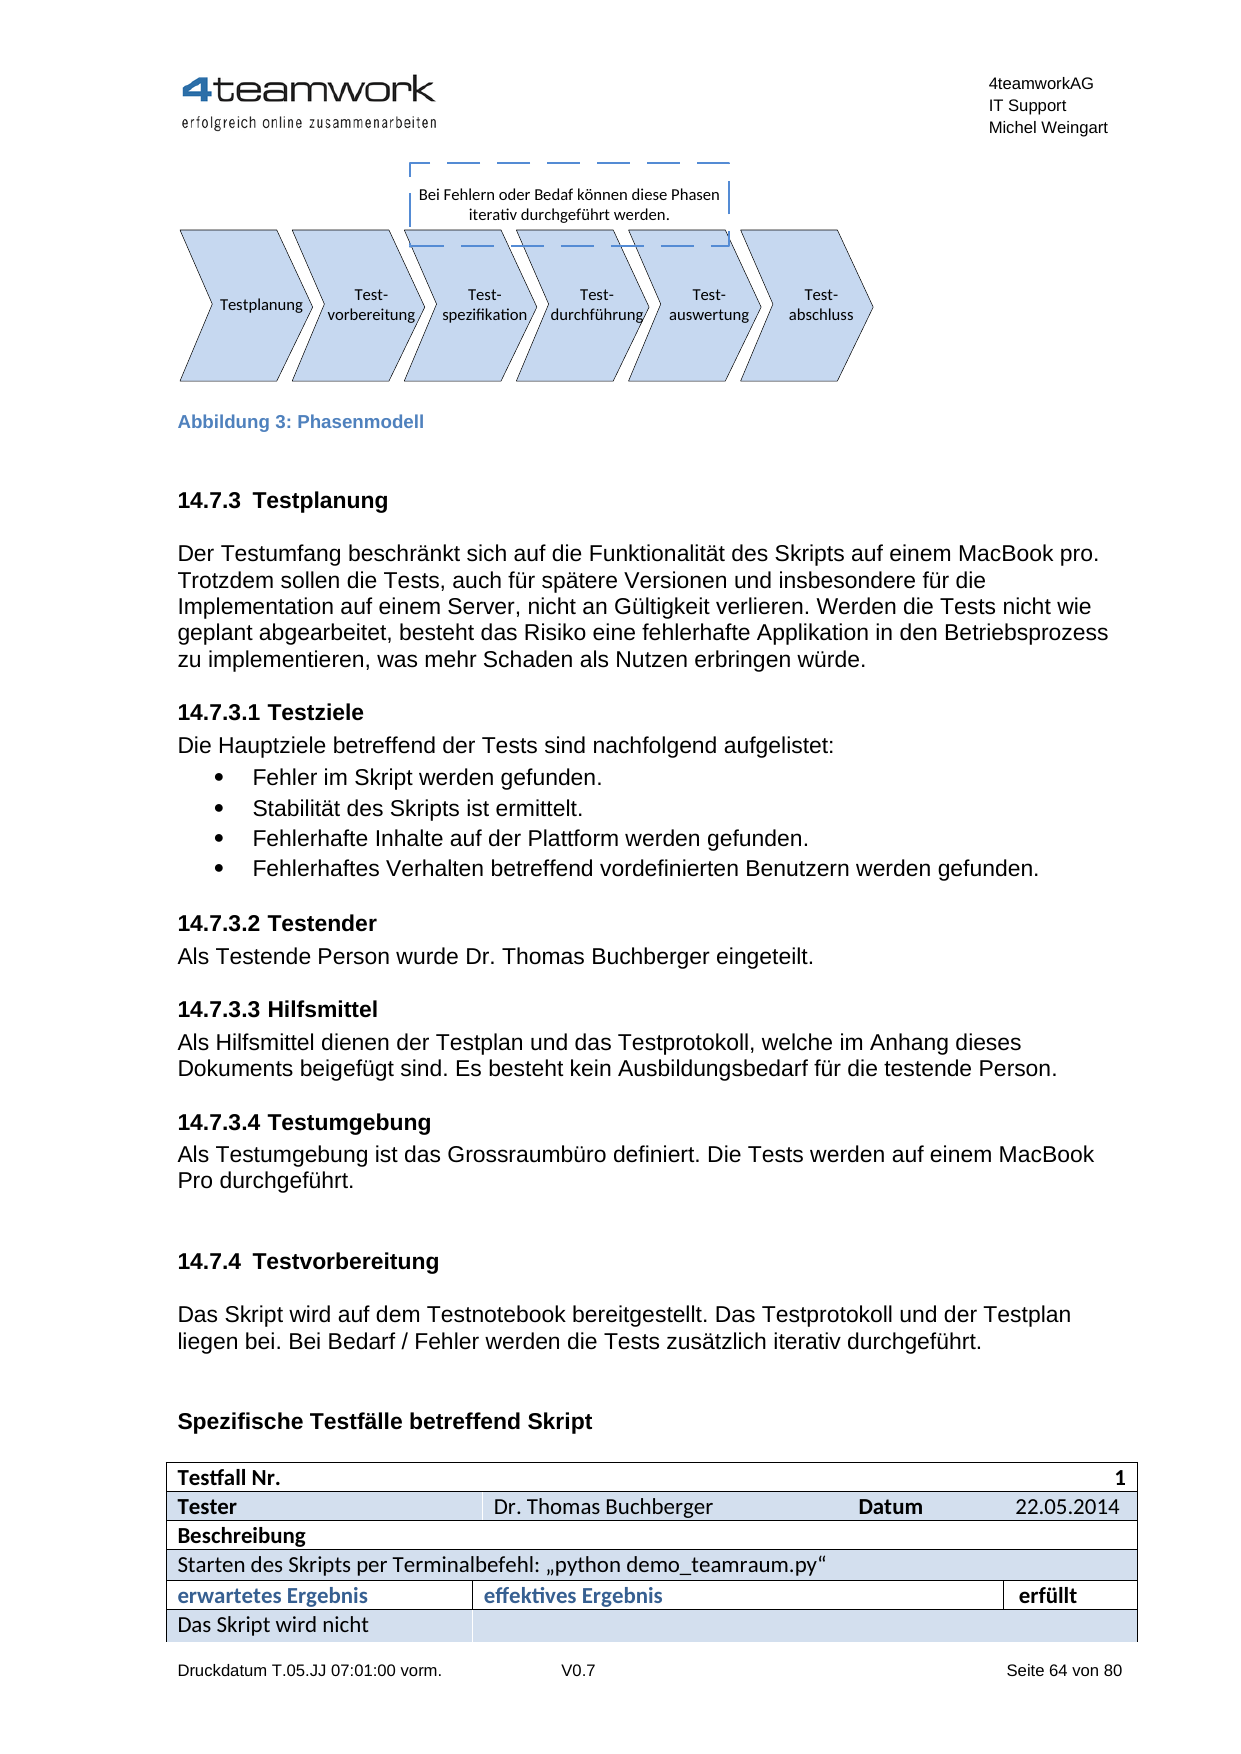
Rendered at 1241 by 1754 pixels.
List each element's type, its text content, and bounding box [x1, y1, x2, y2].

table_cell erwartetes Ergebnis [167, 1581, 472, 1609]
picture [177, 69, 440, 134]
table_cell erfüllt [1004, 1581, 1137, 1609]
subtitle Hilfsmittel [177, 996, 1122, 1022]
subtitle Testziele [177, 699, 1122, 725]
table_cell Starten des Skripts per Terminalbefehl: „python demo_teamraum.py“ [167, 1550, 1137, 1580]
text Der Testumfang beschränkt sich auf die Funktionalität des Skripts auf einem MacBook pro. Trotzdem sollen die Tests, auch für spätere Versionen und insbesondere für die Implementation auf einem Server, nicht an Gültigkeit verlieren. Werden die Tests nicht wie geplant abgearbeitet, besteht das Risiko eine fehlerhafte Applikation in den Betriebsprozess zu implementieren, was mehr Schaden als Nutzen erbringen würde. [177, 540, 1122, 672]
subtitle Testumgebung [177, 1108, 1122, 1135]
table_cell Tester [167, 1492, 482, 1520]
list Fehler im Skript werden gefunden. [215, 764, 1122, 791]
table_cell effektives Ergebnis [473, 1581, 1003, 1609]
table_cell Dr. Thomas Buchberger [483, 1492, 847, 1520]
subtitle Spezifische Testfälle betreffend Skript [177, 1408, 1122, 1435]
list Fehlerhaftes Verhalten betreffend vordefinierten Benutzern werden gefunden. [215, 855, 1122, 881]
table_cell 22.05.2014 [1004, 1492, 1137, 1520]
text Als Testumgebung ist das Grossraumbüro definiert. Die Tests werden auf einem MacBook Pro durchgeführt. [177, 1141, 1122, 1194]
text Als Testende Person wurde Dr. Thomas Buchberger eingeteilt. [177, 943, 1122, 969]
table_header Testfall Nr. [167, 1463, 1004, 1491]
table_cell Beschreibung [167, 1521, 1137, 1549]
table_header 1 [1004, 1463, 1137, 1491]
subtitle Testvorbereitung [177, 1248, 1122, 1274]
text Das Skript wird auf dem Testnotebook bereitgestellt. Das Testprotokoll und der Testplan liegen bei. Bei Bedarf / Fehler werden die Tests zusätzlich iterativ durchgeführt. [177, 1301, 1122, 1354]
subtitle Testplanung [177, 487, 1122, 513]
table_cell [1004, 1610, 1137, 1642]
subtitle Testender [177, 910, 1122, 936]
text Als Hilfsmittel dienen der Testplan und das Testprotokoll, welche im Anhang dieses Dokuments beigefügt sind. Es besteht kein Ausbildungsbedarf für die testende Person. [177, 1029, 1122, 1081]
subtitle Die Hauptziele betreffend der Tests sind nachfolgend aufgelistet: [177, 732, 1122, 758]
table_cell [473, 1610, 1004, 1642]
table_cell Datum [847, 1492, 1004, 1520]
list Stabilität des Skripts ist ermittelt. [215, 794, 1122, 821]
list Fehlerhafte Inhalte auf der Plattform werden gefunden. [215, 825, 1122, 851]
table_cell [167, 1610, 472, 1642]
